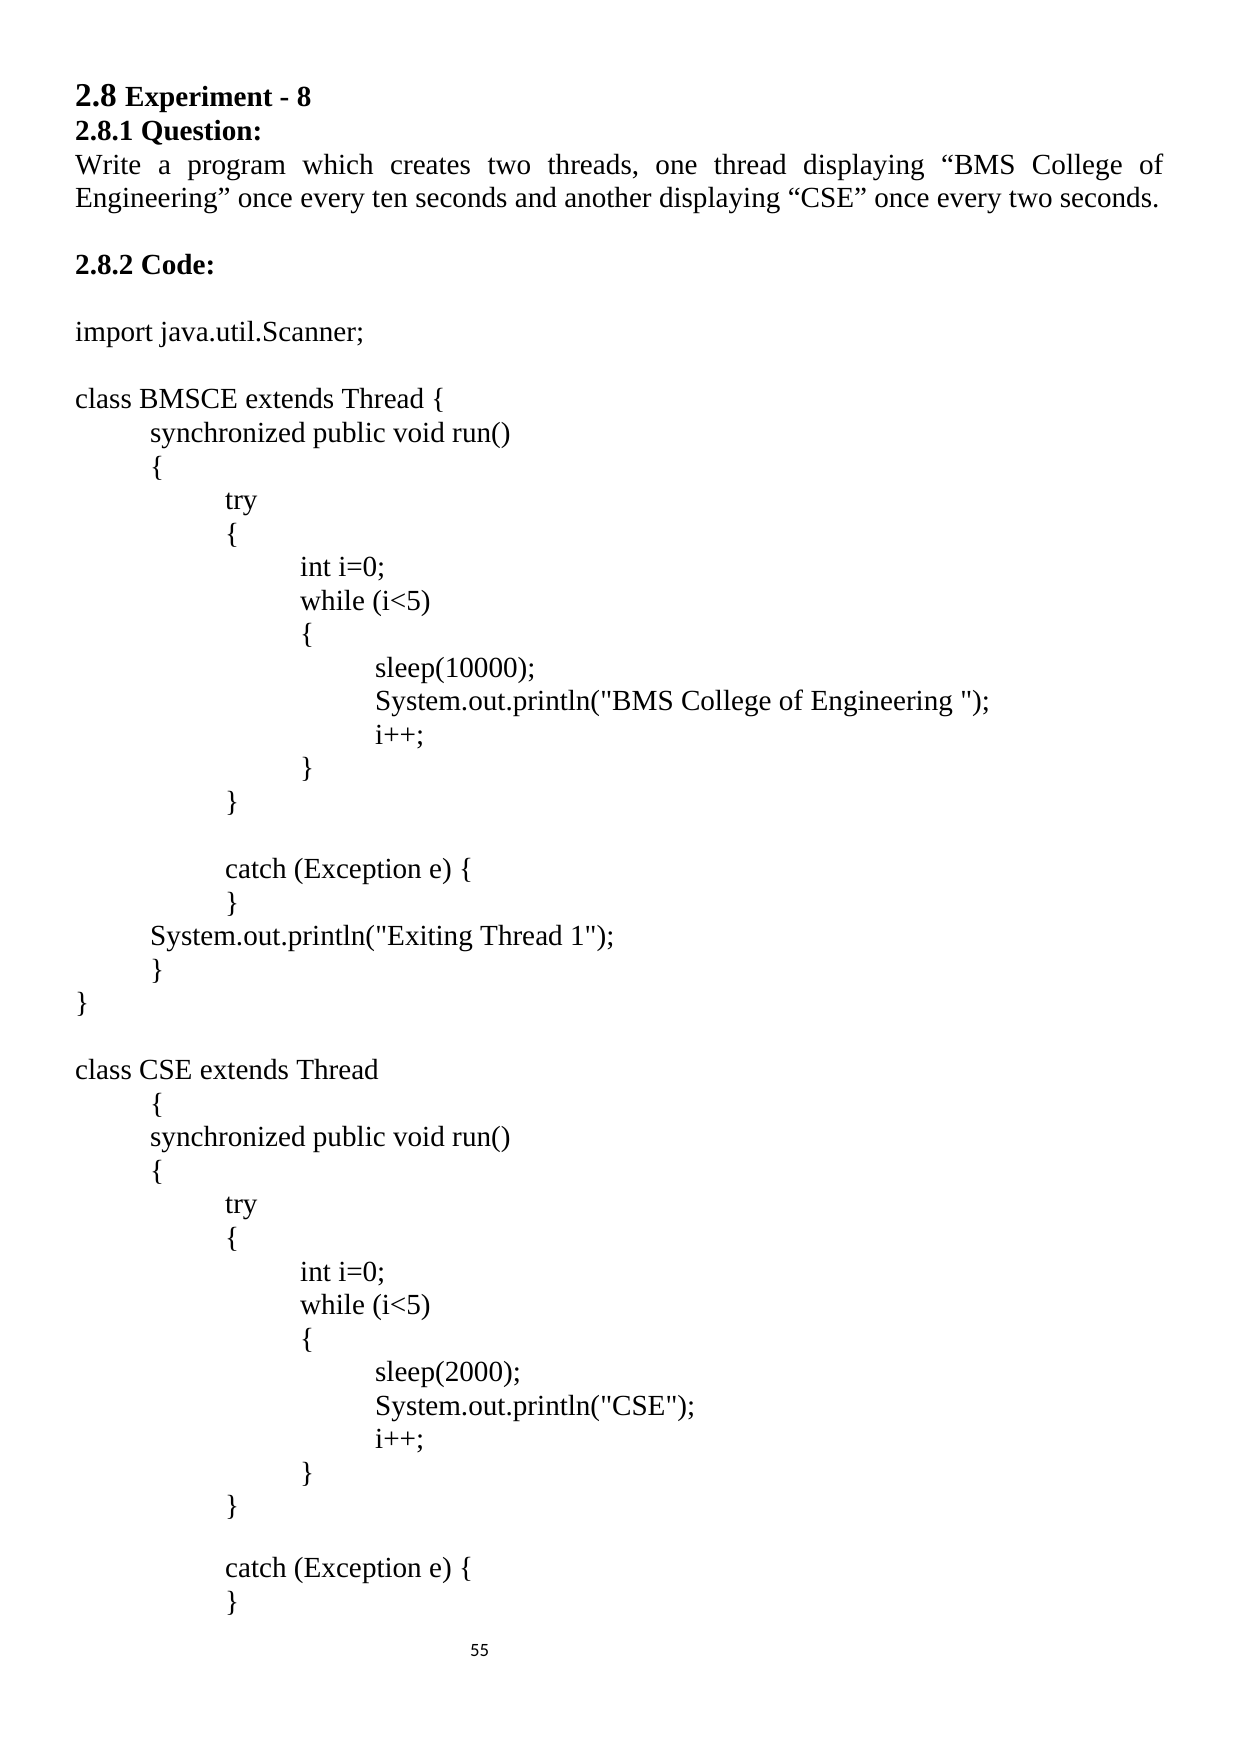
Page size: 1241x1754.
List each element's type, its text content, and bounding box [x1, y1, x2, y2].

list while (i<5) [75, 583, 1165, 616]
list { [75, 1220, 1165, 1254]
list Code: [75, 247, 1165, 281]
list } [75, 1488, 1165, 1522]
list i++; [75, 1421, 1165, 1455]
list class BMSCE extends Thread { [75, 382, 1165, 415]
list Question: [75, 113, 1165, 147]
list synchronized public void run() [75, 1119, 1165, 1153]
list catch (Exception e) { [75, 851, 1165, 885]
list } [75, 751, 1165, 784]
list import java.util.Scanner; [75, 314, 1165, 348]
list synchronized public void run() [75, 415, 1165, 449]
list Write a program which creates two threads, one thread displaying “BMS College of Engineering” once every ten seconds and another displaying “CSE” once every two seconds. [75, 147, 1165, 214]
list catch (Exception e) { [75, 1550, 1165, 1584]
list } [75, 952, 1165, 985]
list } [75, 784, 1165, 818]
list } [75, 985, 1165, 1019]
list { [75, 1086, 1165, 1119]
list int i=0; [75, 549, 1165, 583]
list } [75, 1455, 1165, 1488]
list try [75, 482, 1165, 516]
list System.out.println("Exiting Thread 1"); [75, 918, 1165, 952]
list { [75, 616, 1165, 650]
list System.out.println("BMS College of Engineering "); [75, 683, 1165, 717]
list int i=0; [75, 1254, 1165, 1287]
list { [75, 1321, 1165, 1354]
list Experiment - 8 [75, 75, 1165, 113]
list } [75, 1584, 1165, 1617]
list sleep(2000); [75, 1354, 1165, 1388]
list { [75, 1153, 1165, 1187]
list i++; [75, 717, 1165, 751]
list { [75, 516, 1165, 549]
list while (i<5) [75, 1287, 1165, 1321]
list System.out.println("CSE"); [75, 1388, 1165, 1421]
list { [75, 449, 1165, 482]
list class CSE extends Thread [75, 1052, 1165, 1086]
list } [75, 885, 1165, 918]
list try [75, 1187, 1165, 1220]
list sleep(10000); [75, 650, 1165, 683]
